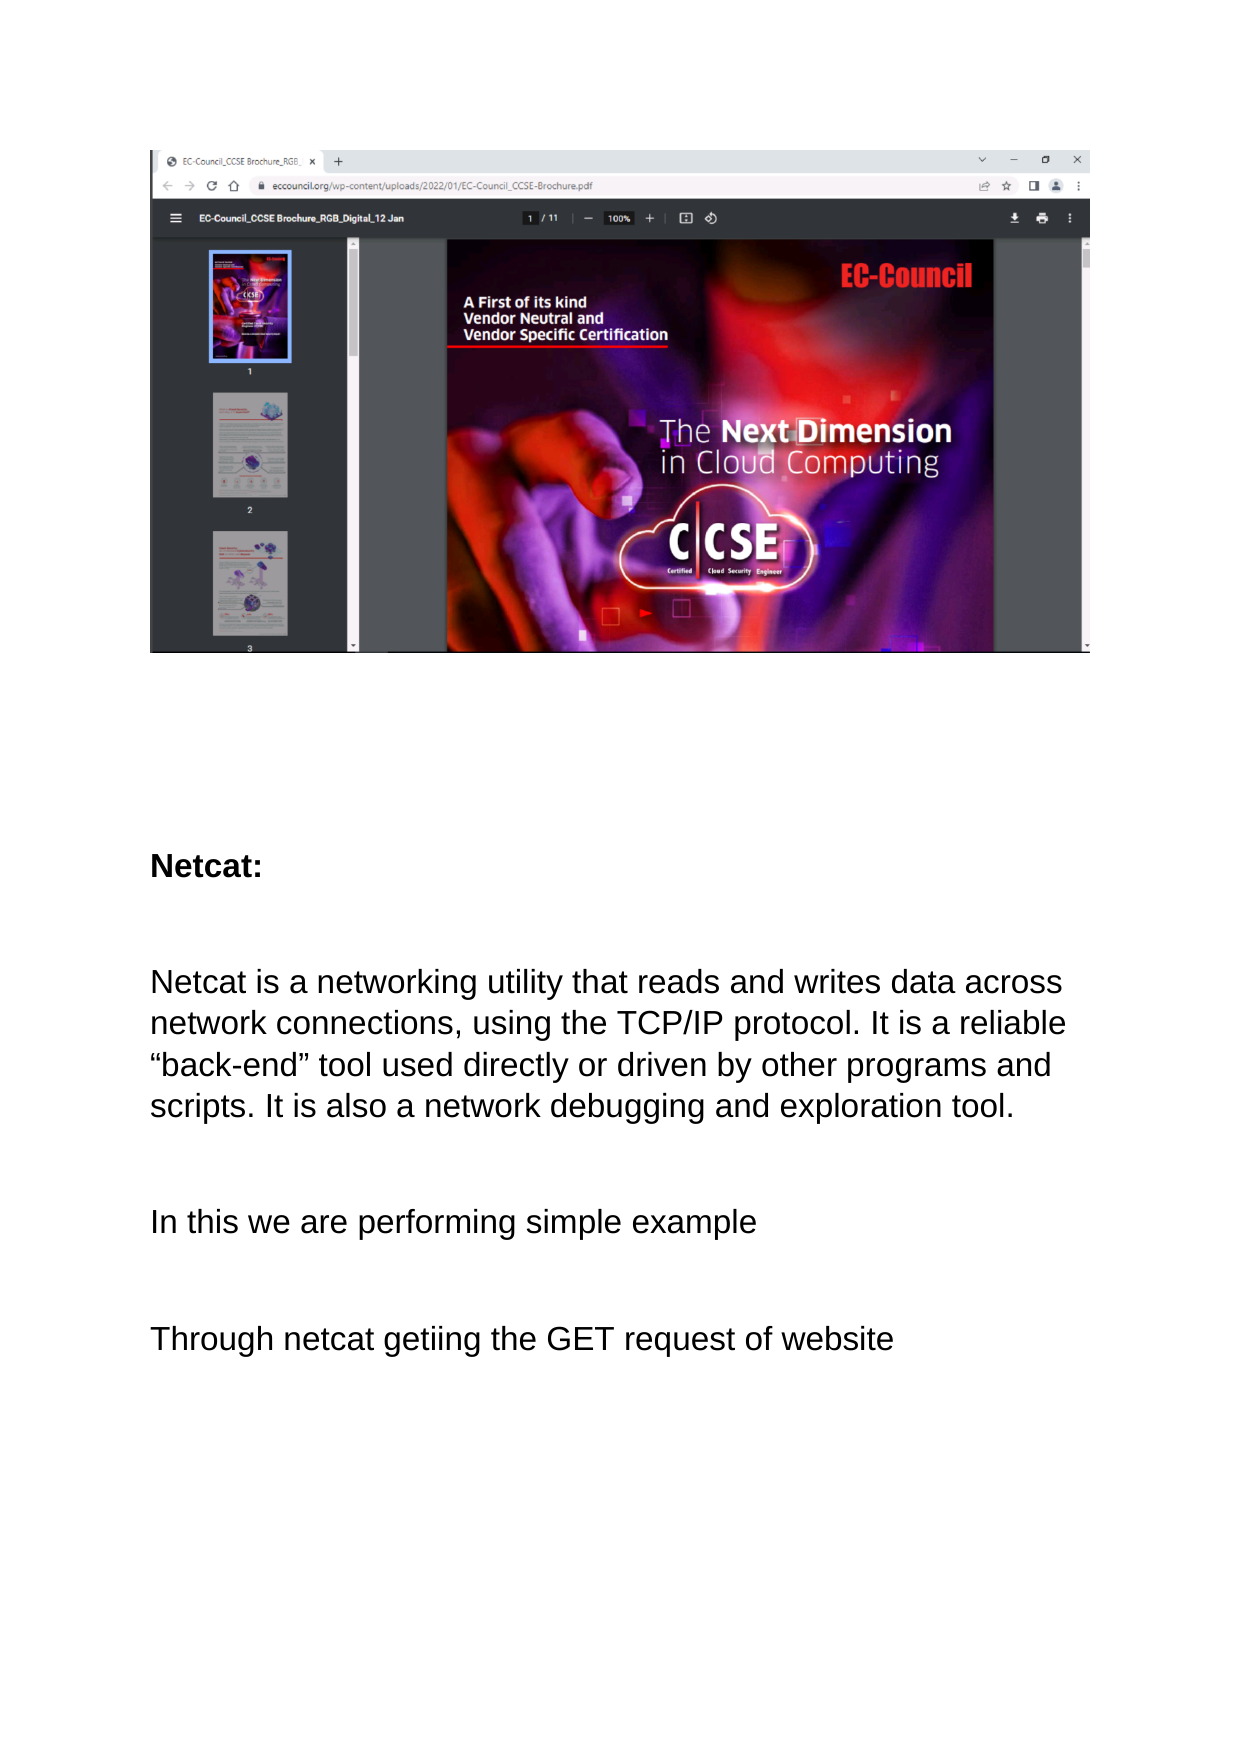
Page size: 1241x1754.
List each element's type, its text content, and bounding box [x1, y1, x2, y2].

picture [150, 150, 1090, 653]
text In this we are performing simple example [150, 1203, 1090, 1241]
text Netcat is a networking utility that reads and writes data across network connections, using the TCP/IP protocol. It is a reliable “back-end” tool used directly or driven by other programs and scripts. It is also a network debugging and exploration tool. [150, 962, 1090, 1125]
text Netcat: [150, 846, 1090, 884]
text Through netcat getiing the GET request of website [150, 1319, 1090, 1357]
